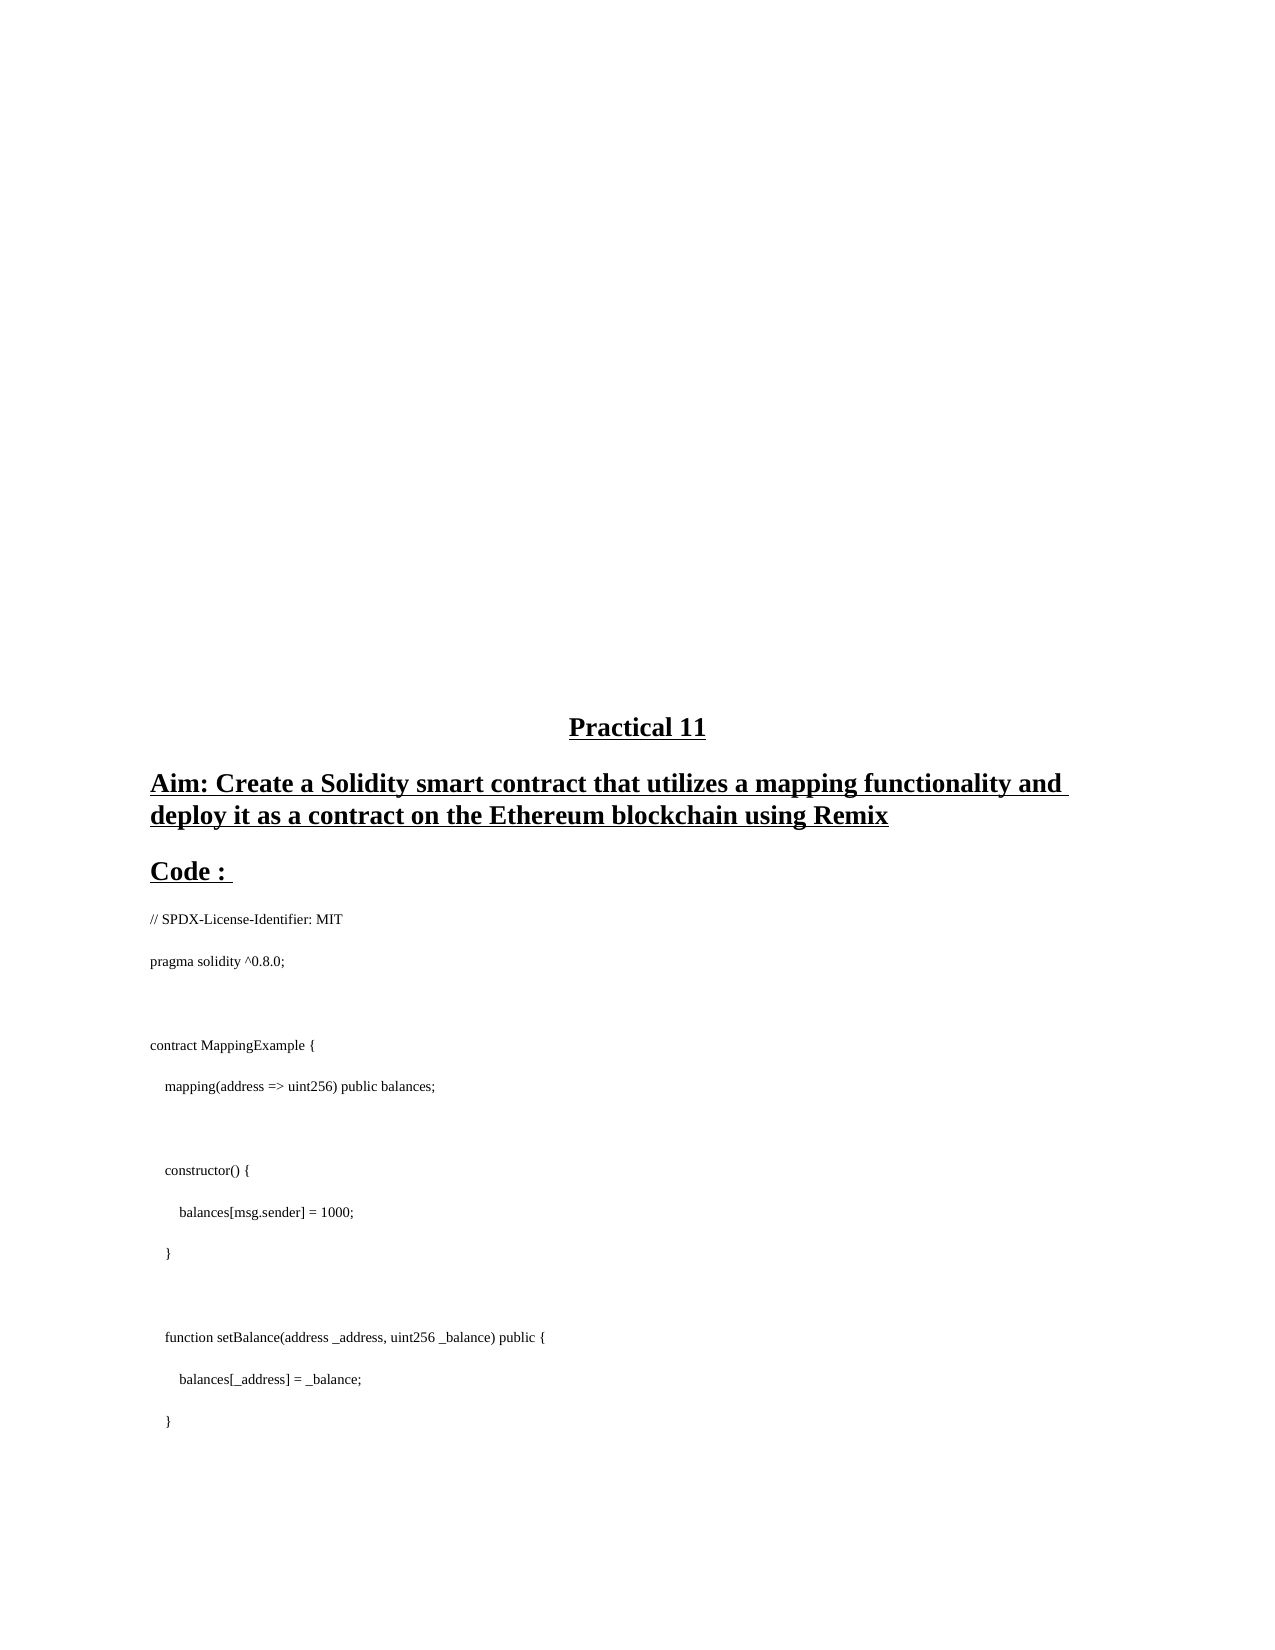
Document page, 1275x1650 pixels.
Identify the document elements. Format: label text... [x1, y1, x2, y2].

text mapping(address => uint256) public balances; [150, 1078, 1125, 1095]
text constructor() { [150, 1162, 1125, 1178]
text balances[_address] = _balance; [150, 1371, 1125, 1387]
text function setBalance(address _address, uint256 _balance) public { [150, 1329, 1125, 1346]
text // SPDX-License-Identifier: MIT [150, 911, 1125, 928]
text pragma solidity ^0.8.0; [150, 953, 1125, 969]
text balances[msg.sender] = 1000; [150, 1203, 1125, 1220]
text Practical 11 [150, 711, 1125, 743]
text Code : [150, 855, 1125, 886]
text Aim: Create a Solidity smart contract that utilizes a mapping functionality and deploy it as a contract on the Ethereum blockchain using Remix [150, 768, 1125, 830]
text contract MappingExample { [150, 1036, 1125, 1053]
text } [150, 1245, 1125, 1262]
text } [150, 1412, 1125, 1429]
